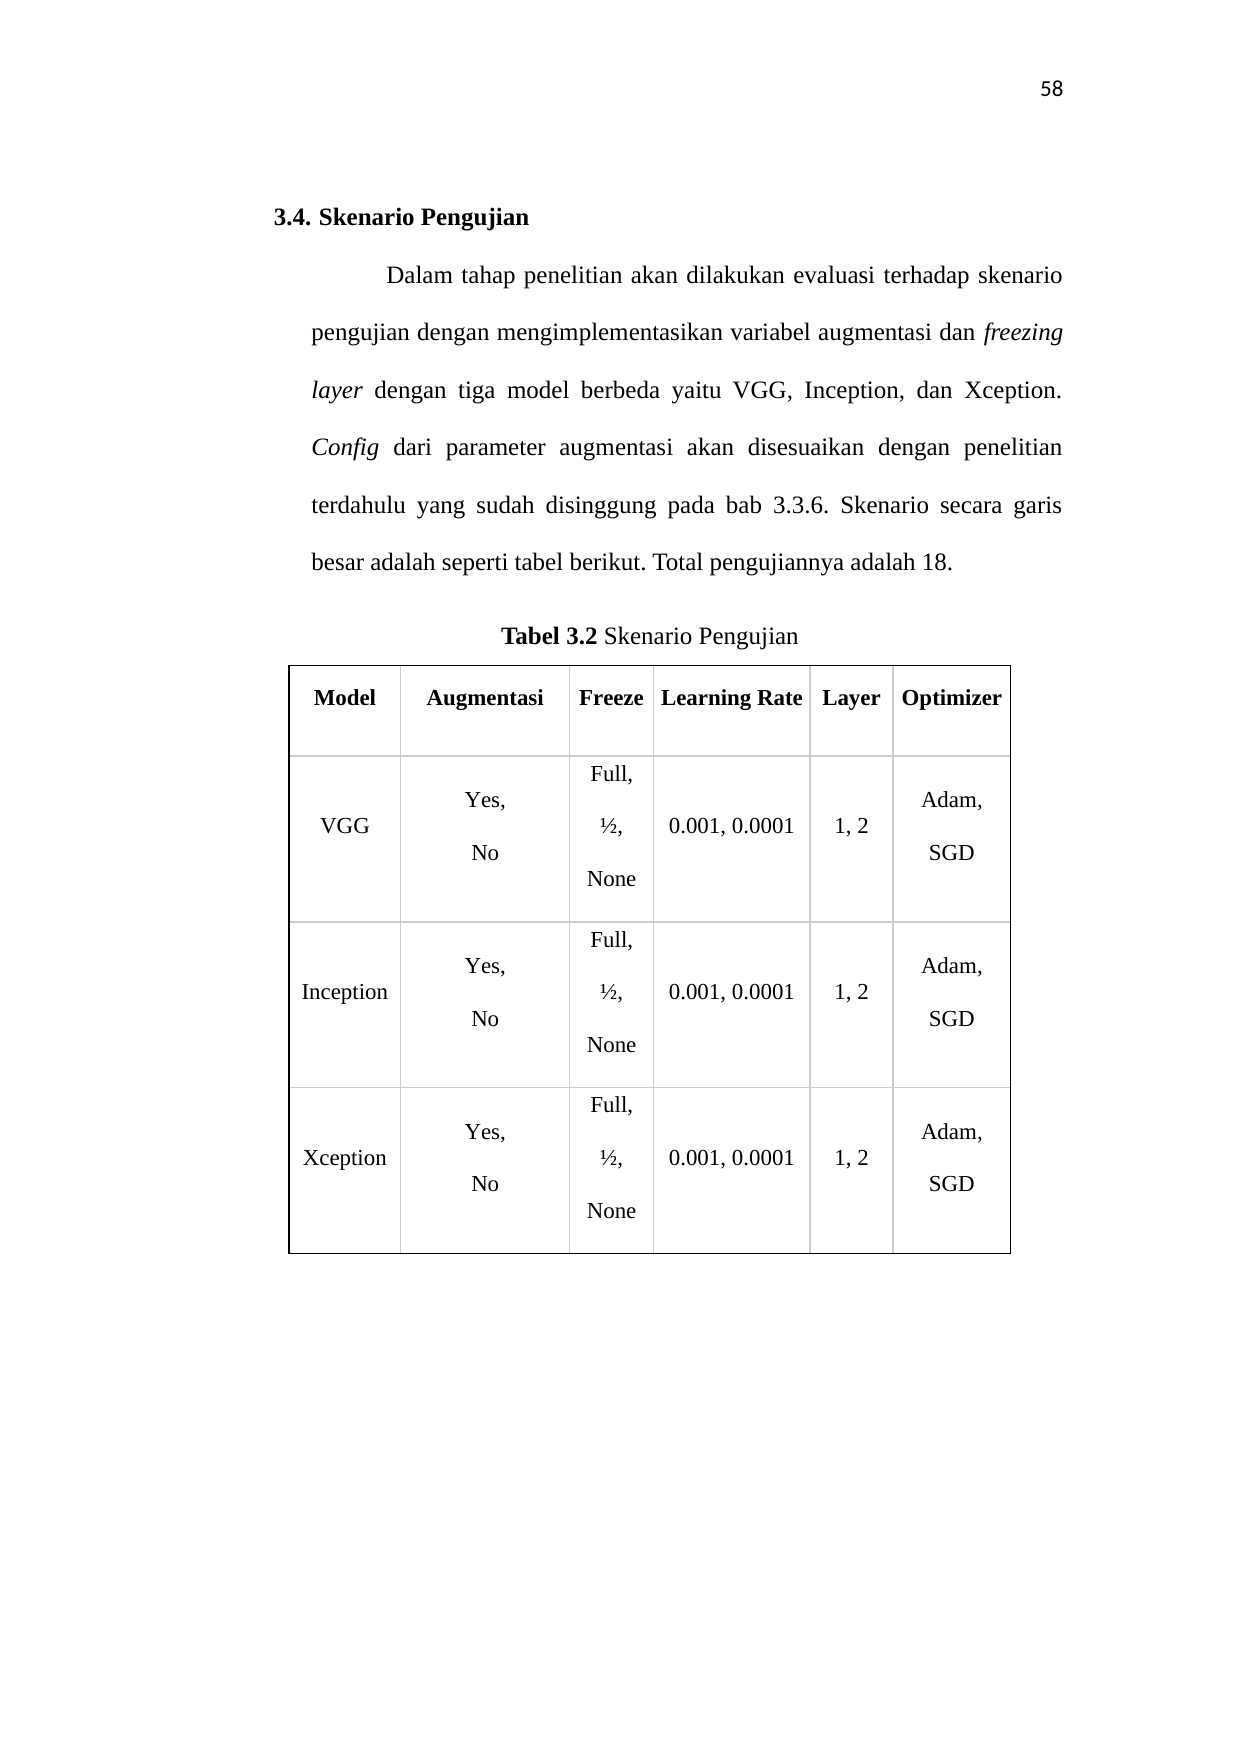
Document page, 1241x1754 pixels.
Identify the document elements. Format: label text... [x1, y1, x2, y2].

table_cell 1, 2 [811, 1088, 892, 1253]
table_cell Full, ½, None [570, 757, 653, 921]
table_cell Full, ½, None [570, 1088, 653, 1253]
table_header Model [290, 666, 400, 755]
table_header Learning Rate [654, 666, 809, 755]
table_cell 0.001, 0.0001 [654, 757, 809, 921]
table_cell 0.001, 0.0001 [654, 1088, 809, 1253]
table_cell Inception [290, 923, 400, 1087]
table_cell Yes, No [401, 923, 569, 1087]
table_cell 0.001, 0.0001 [654, 923, 809, 1087]
table_header Augmentasi [401, 666, 569, 755]
table_cell VGG [290, 757, 400, 921]
table_header Layer [811, 666, 892, 755]
table_cell 1, 2 [811, 757, 892, 921]
table_cell Adam, SGD [894, 923, 1010, 1087]
list Dalam tahap penelitian akan dilakukan evaluasi terhadap skenario pengujian dengan mengimplementasikan variabel augmentasi dan freezing layer dengan tiga model berbeda yaitu VGG, Inception, dan Xception. Config dari parameter augmentasi akan disesuaikan dengan penelitian terdahulu yang sudah disinggung pada bab 3.3.6. Skenario secara garis besar adalah seperti tabel berikut. Total pengujiannya adalah 18. [311, 260, 1063, 576]
table_cell 1, 2 [811, 923, 892, 1087]
table_cell Adam, SGD [894, 1088, 1010, 1253]
table_header Optimizer [894, 666, 1010, 755]
subtitle Skenario Pengujian [274, 202, 1063, 231]
table_cell Yes, No [401, 1088, 569, 1253]
table_cell Xception [290, 1088, 400, 1253]
table_cell Adam, SGD [894, 757, 1010, 921]
table_cell Yes, No [401, 757, 569, 921]
table_header Freeze [570, 666, 653, 755]
table_cell Full, ½, None [570, 923, 653, 1087]
